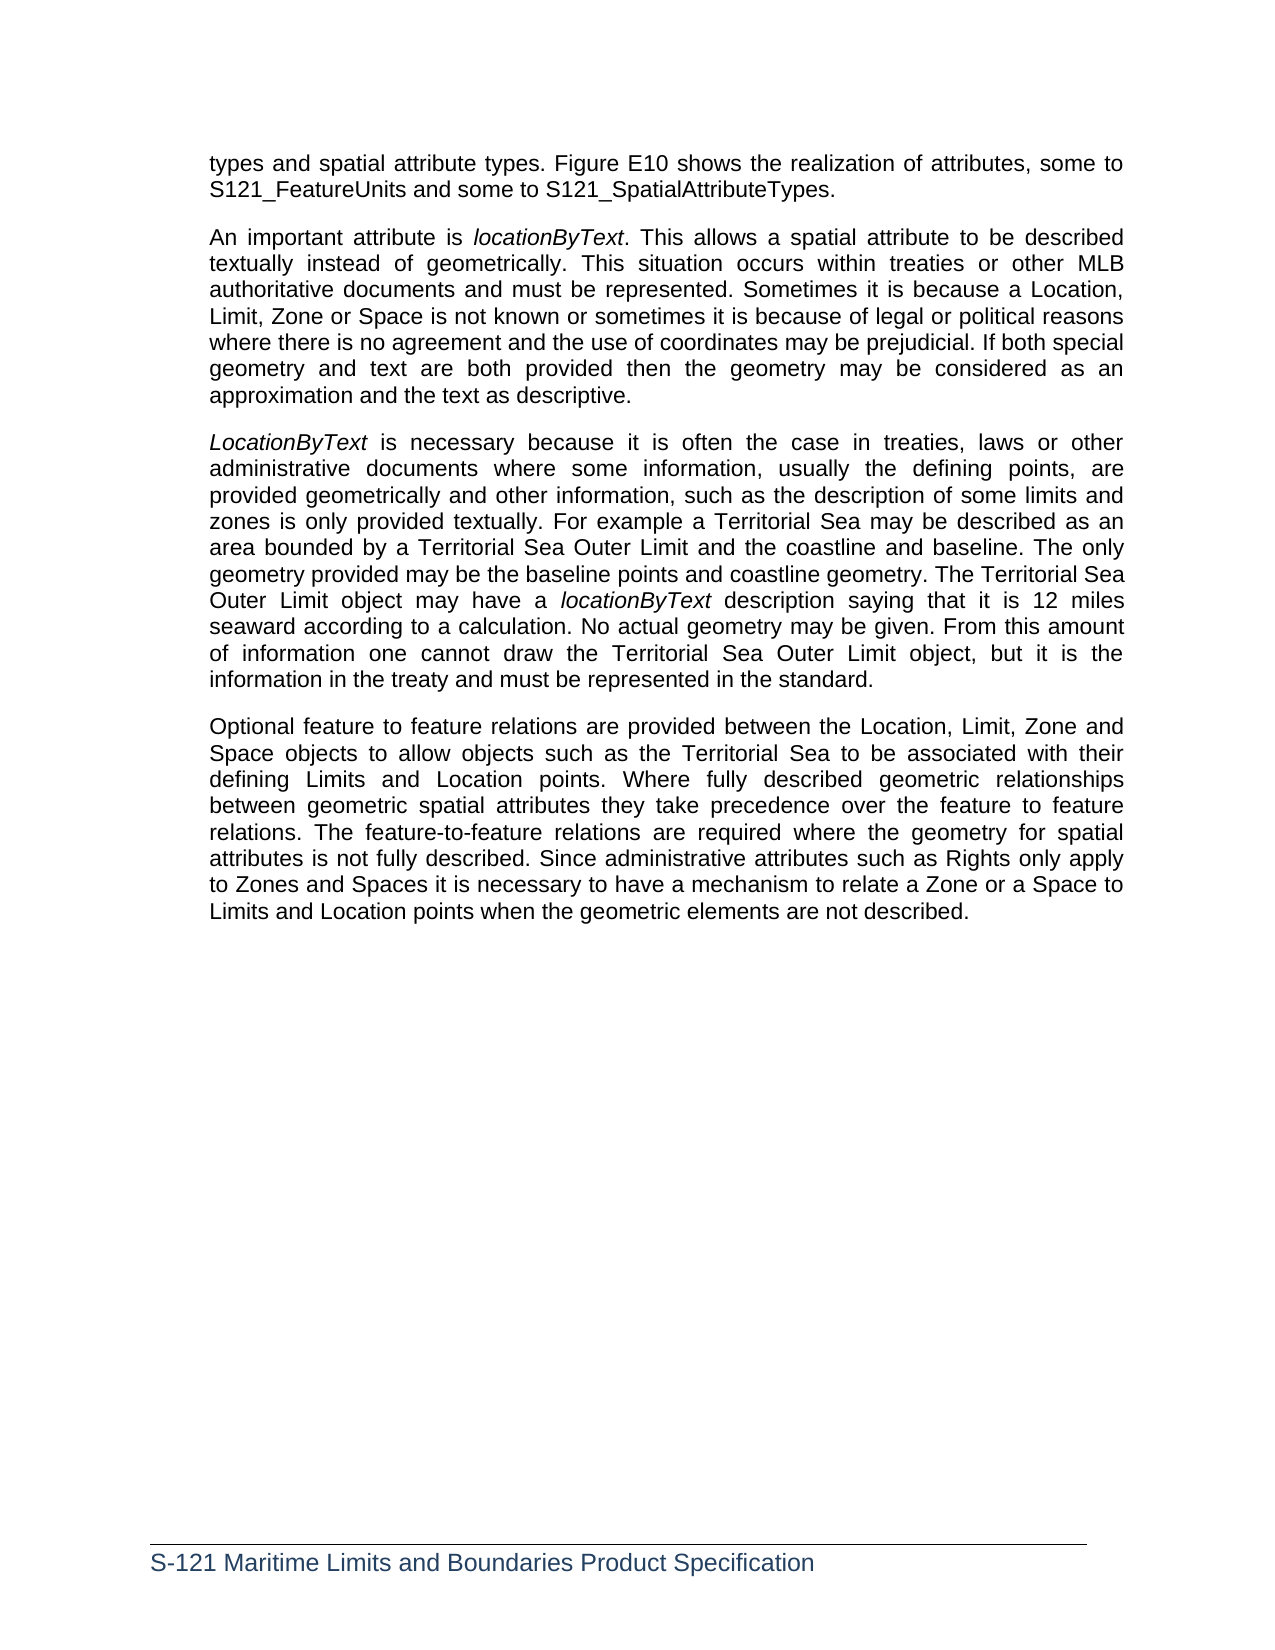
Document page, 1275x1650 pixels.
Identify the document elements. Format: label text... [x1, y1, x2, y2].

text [209, 150, 1125, 203]
text Optional feature to feature relations are provided between the Location, Limit, Zone and Space objects to allow objects such as the Territorial Sea to be associated with their defining Limits and Location points. Where fully described geometric relationships between geometric spatial attributes they take precedence over the feature to feature relations. The feature-to-feature relations are required where the geometry for spatial attributes is not fully described. Since administrative attributes such as Rights only apply to Zones and Spaces it is necessary to have a mechanism to relate a Zone or a Space to Limits and Location points when the geometric elements are not described. [209, 713, 1125, 924]
text An important attribute is locationByText. This allows a spatial attribute to be described textually instead of geometrically. This situation occurs within treaties or other MLB authoritative documents and must be represented. Sometimes it is because a Location, Limit, Zone or Space is not known or sometimes it is because of legal or political reasons where there is no agreement and the use of coordinates may be prejudicial. If both special geometry and text are both provided then the geometry may be considered as an approximation and the text as descriptive. [209, 223, 1125, 408]
text LocationByText is necessary because it is often the case in treaties, laws or other administrative documents where some information, usually the defining points, are provided geometrically and other information, such as the description of some limits and zones is only provided textually. For example a Territorial Sea may be described as an area bounded by a Territorial Sea Outer Limit and the coastline and baseline. The only geometry provided may be the baseline points and coastline geometry. The Territorial Sea Outer Limit object may have a locationByText description saying that it is 12 miles seaward according to a calculation. No actual geometry may be given. From this amount of information one cannot draw the Territorial Sea Outer Limit object, but it is the information in the treaty and must be represented in the standard. [209, 429, 1125, 692]
